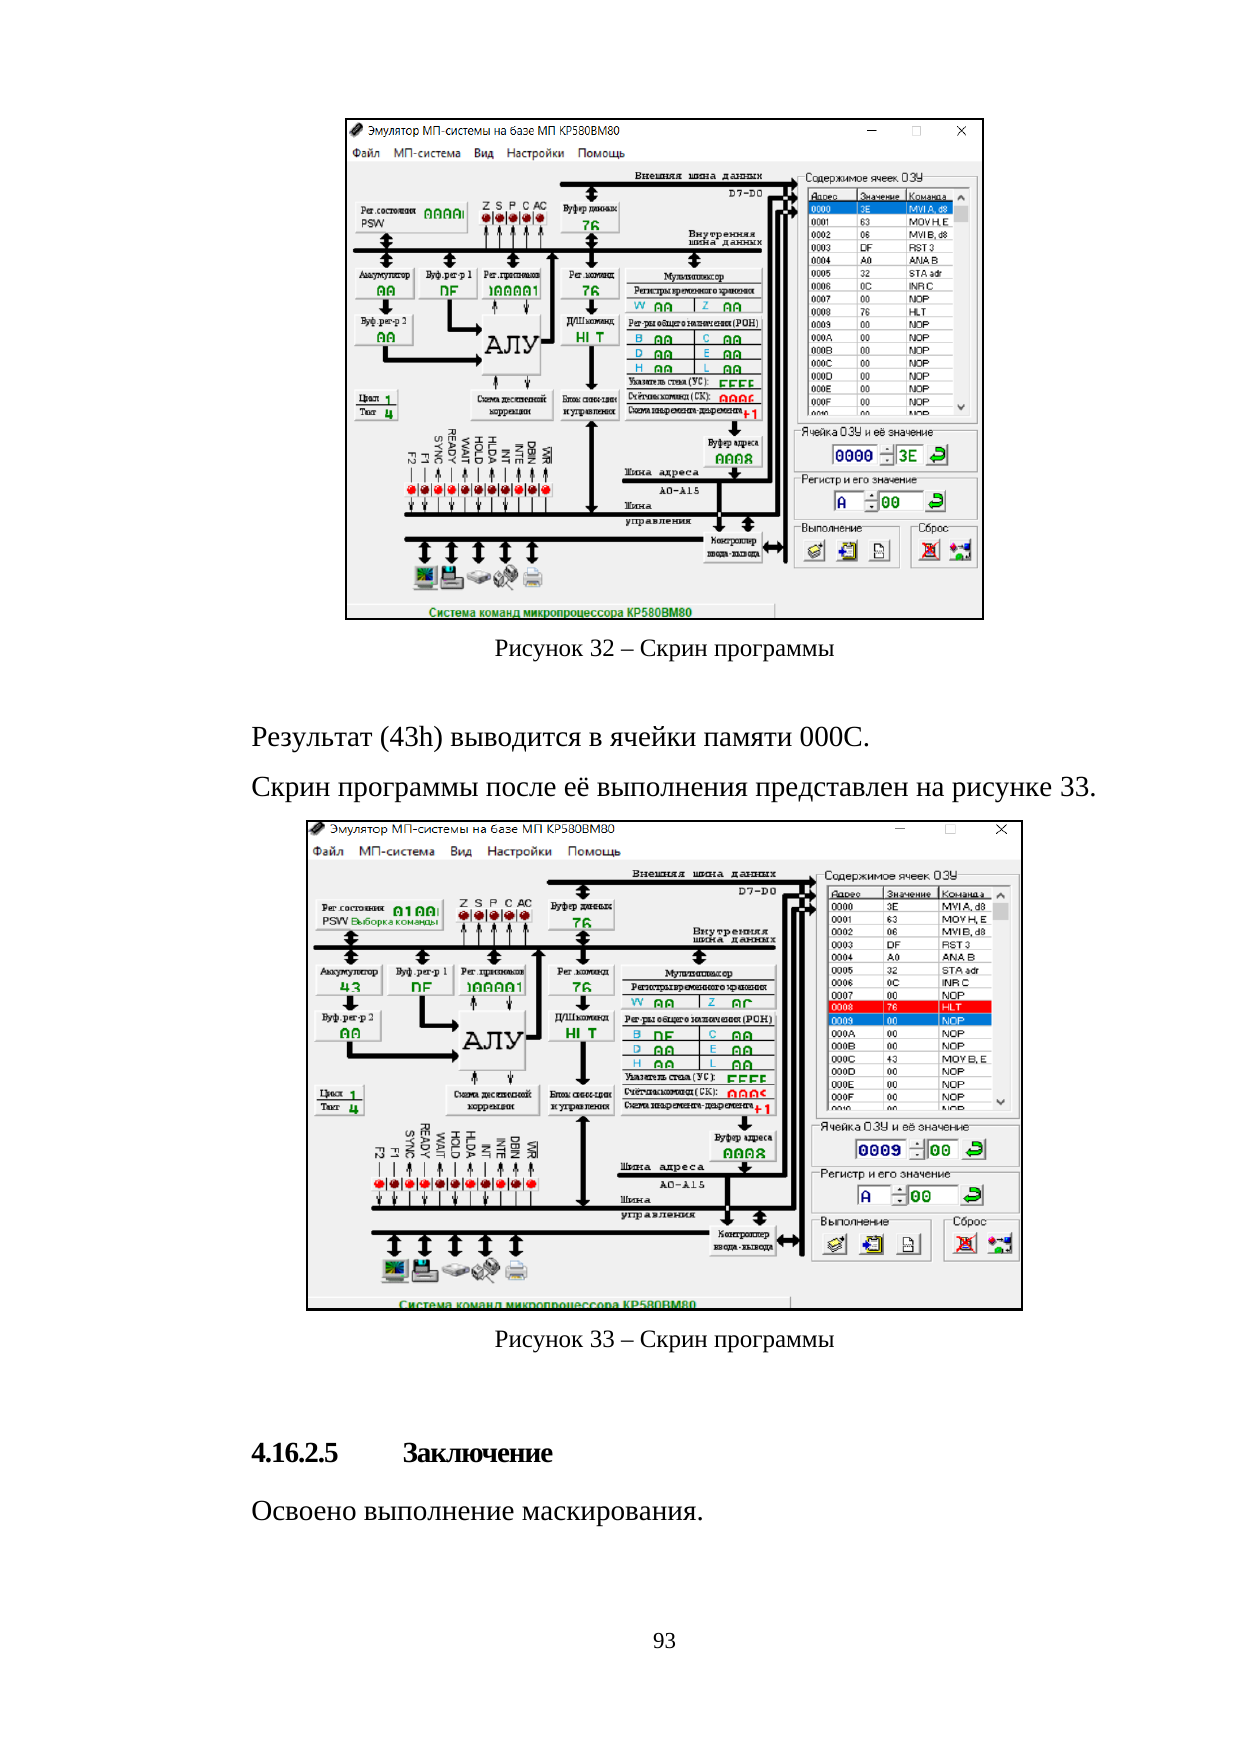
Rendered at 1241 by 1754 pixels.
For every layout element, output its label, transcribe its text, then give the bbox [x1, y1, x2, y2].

text Освоено выполнение маскирования. [177, 1493, 1152, 1527]
text Рисунок 32 – Скрин программы [177, 633, 1152, 662]
picture [308, 822, 1021, 1308]
picture [347, 120, 982, 618]
text Результат (43h) выводится в ячейки памяти 000C. [177, 719, 1152, 753]
text Скрин программы после её выполнения представлен на рисунке 33. [177, 769, 1152, 803]
text Рисунок 33 – Скрин программы [177, 1324, 1152, 1352]
title 4.16.2.5 Заключение [177, 1435, 1152, 1468]
